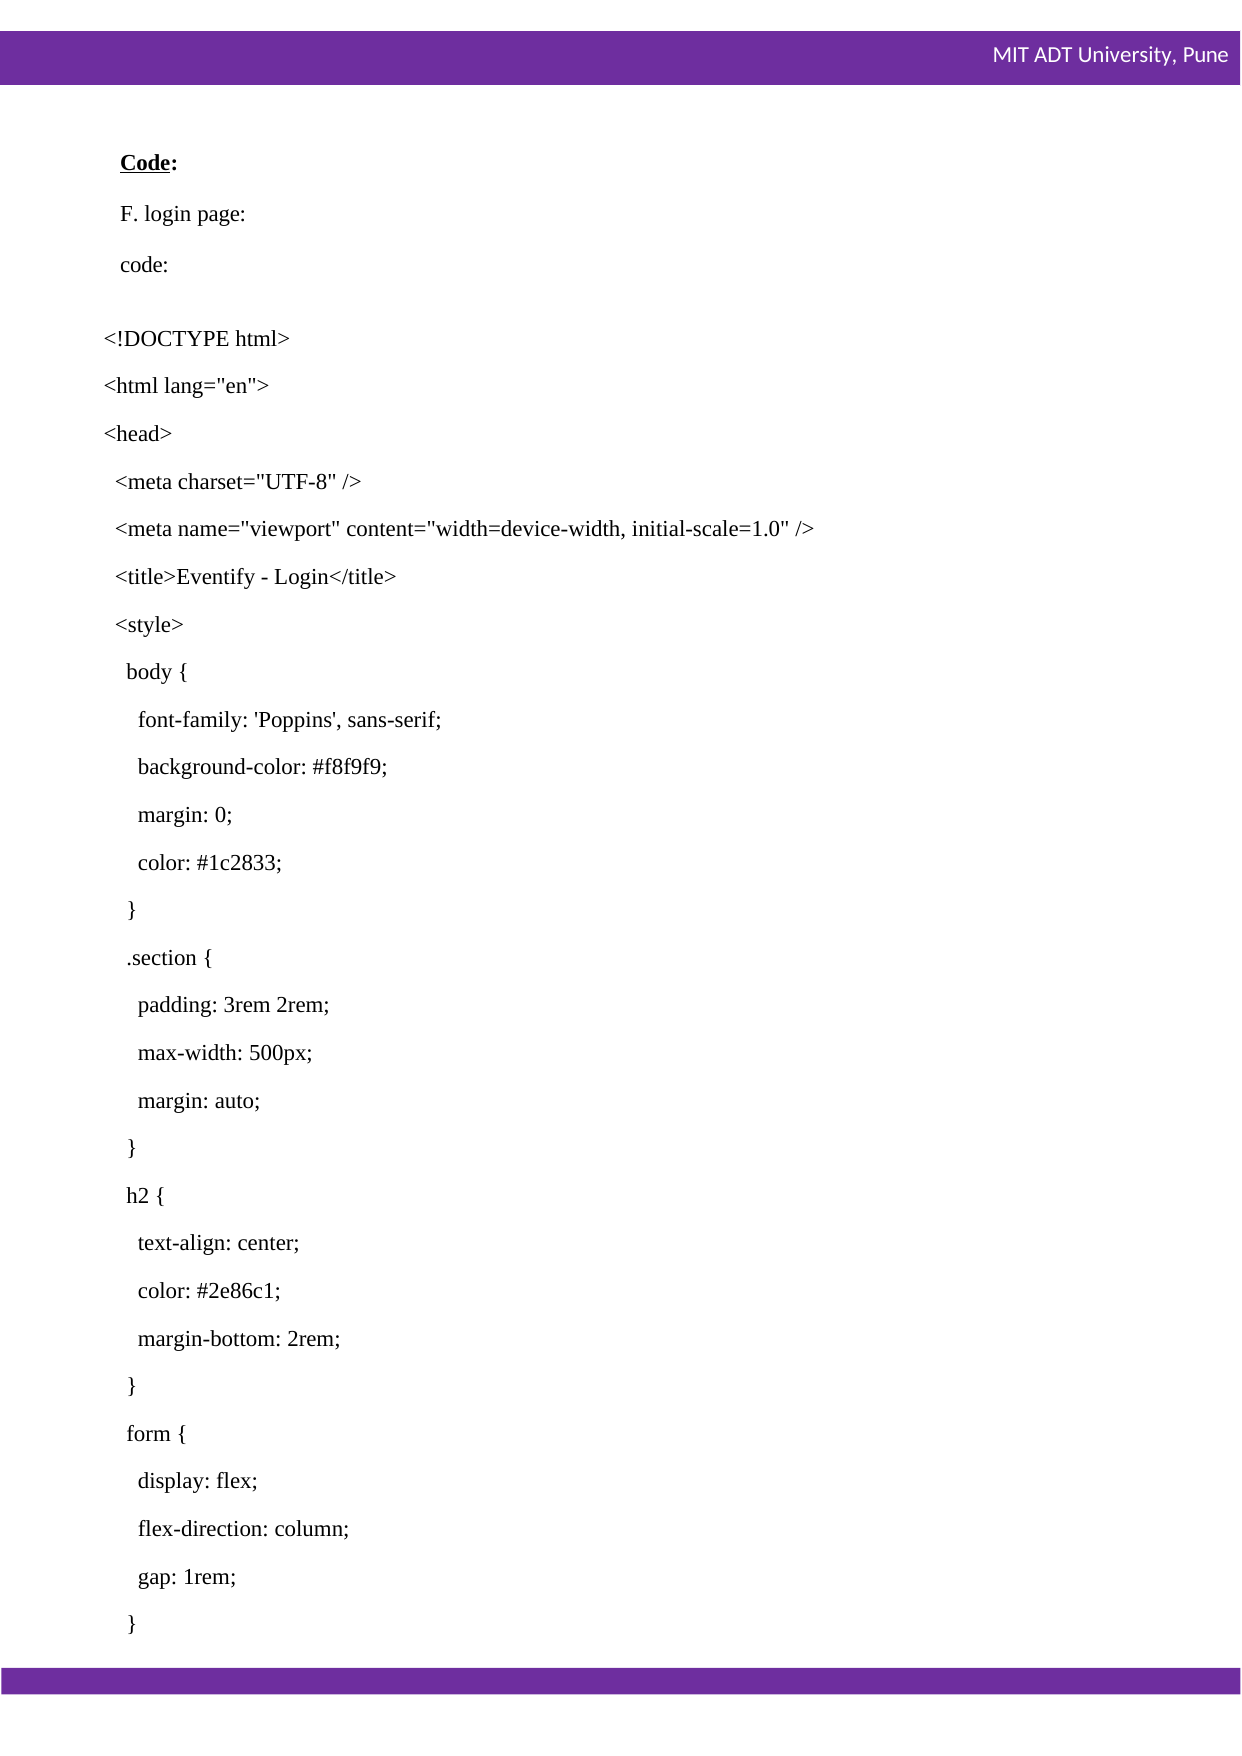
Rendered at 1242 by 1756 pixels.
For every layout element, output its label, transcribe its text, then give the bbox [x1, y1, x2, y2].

text margin: 0; [103, 801, 1212, 827]
text } [103, 1134, 1212, 1161]
text margin: auto; [103, 1087, 1212, 1113]
text <!DOCTYPE html> [103, 325, 1212, 351]
text .section { [103, 944, 1212, 970]
text <style> [103, 611, 1212, 637]
text body { [103, 658, 1212, 684]
text h2 { [103, 1182, 1212, 1208]
text } [103, 1610, 1212, 1637]
text <meta name="viewport" content="width=device-width, initial-scale=1.0" /> [103, 515, 1212, 542]
text <meta charset="UTF-8" /> [103, 468, 1212, 494]
text F. login page: [120, 200, 1212, 226]
text color: #1c2833; [103, 849, 1212, 875]
text } [103, 896, 1212, 923]
text } [103, 1372, 1212, 1399]
text form { [103, 1420, 1212, 1446]
text <title>Eventify - Login</title> [103, 563, 1212, 589]
text font-family: 'Poppins', sans-serif; [103, 706, 1212, 732]
text color: #2e86c1; [103, 1277, 1212, 1303]
text code: [120, 251, 1212, 277]
text gap: 1rem; [103, 1563, 1212, 1589]
text flex-direction: column; [103, 1515, 1212, 1541]
text <html lang="en"> [103, 373, 1212, 399]
text padding: 3rem 2rem; [103, 991, 1212, 1018]
text background-color: #f8f9f9; [103, 753, 1212, 780]
text <head> [103, 420, 1212, 447]
text margin-bottom: 2rem; [103, 1325, 1212, 1351]
text text-align: center; [103, 1229, 1212, 1256]
text display: flex; [103, 1467, 1212, 1494]
subtitle Code: [120, 149, 1212, 175]
text max-width: 500px; [103, 1039, 1212, 1065]
